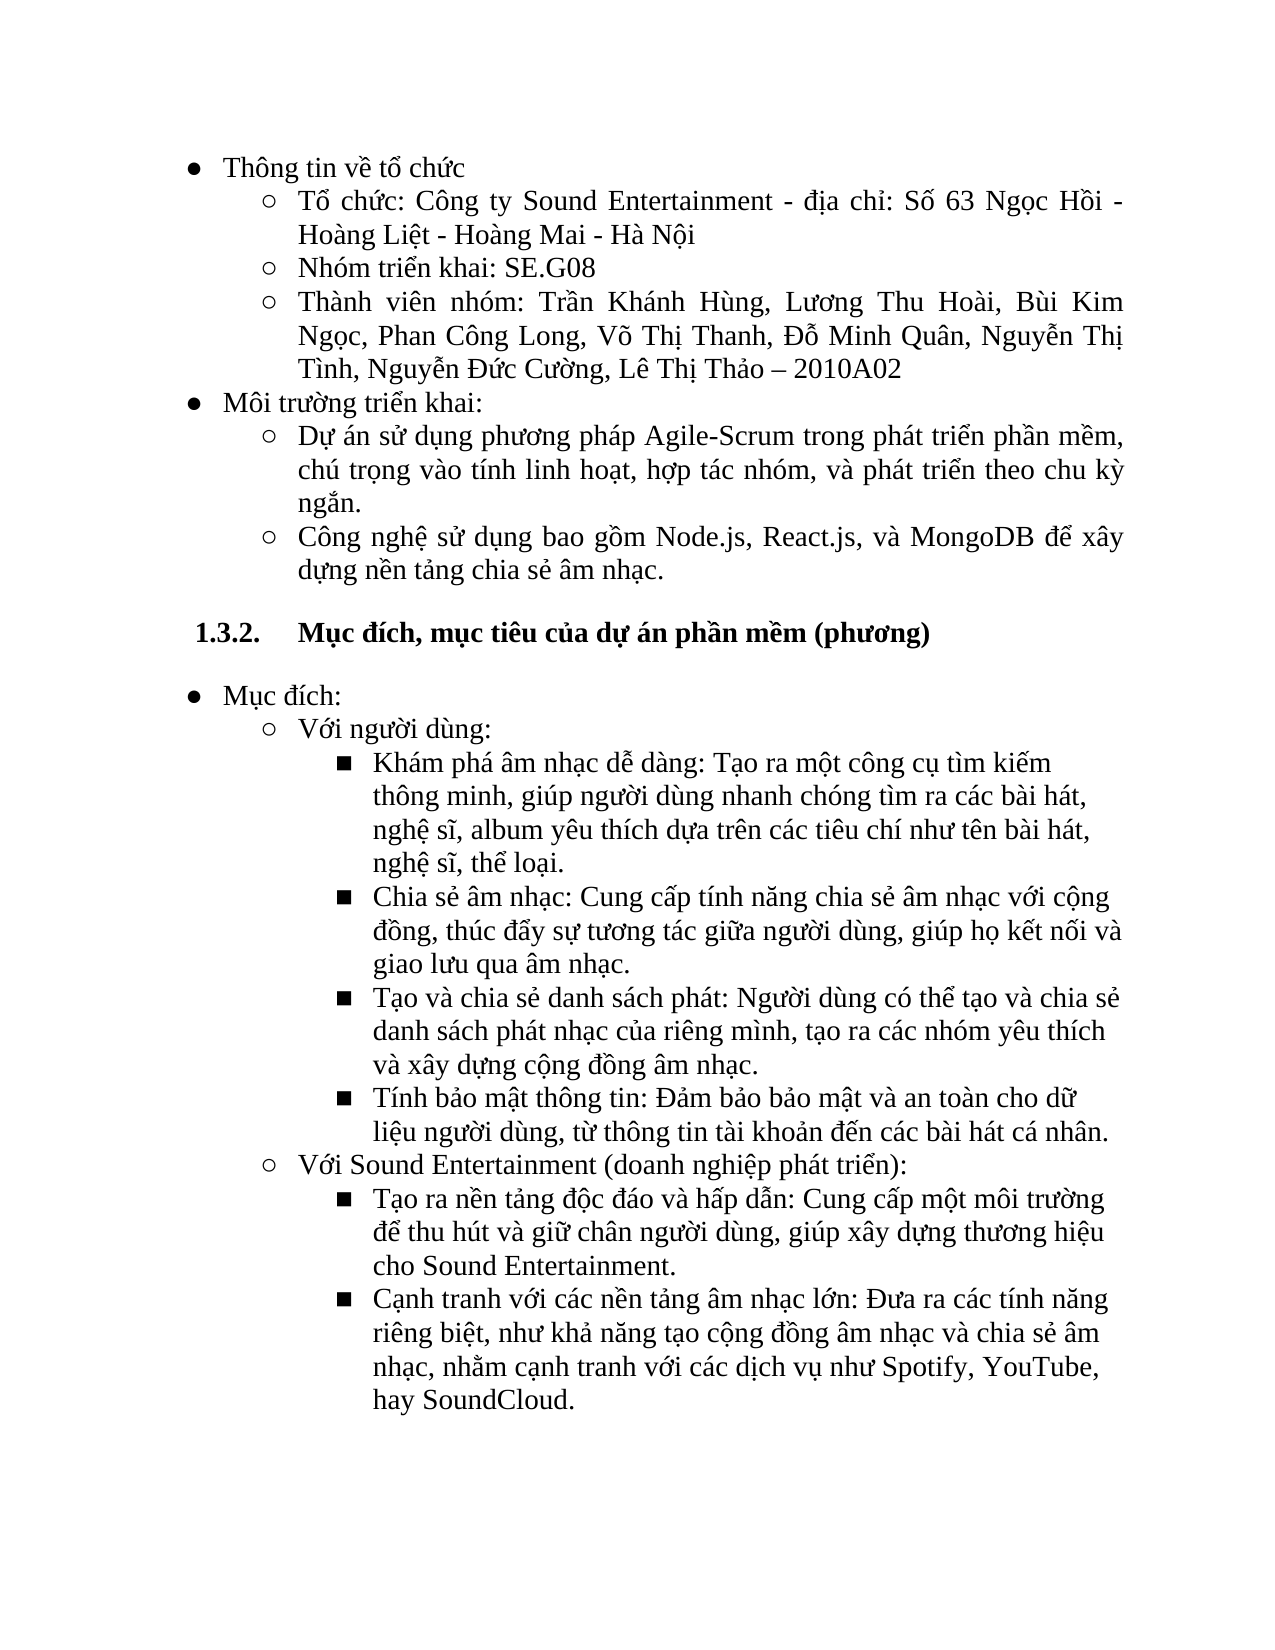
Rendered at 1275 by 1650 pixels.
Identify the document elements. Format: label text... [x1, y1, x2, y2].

list Thành viên nhóm: Trần Khánh Hùng, Lương Thu Hoài, Bùi Kim Ngọc, Phan Công Long, Võ Thị Thanh, Đỗ Minh Quân, Nguyễn Thị Tình, Nguyễn Đức Cường, Lê Thị Thảo – 2010A02 [260, 284, 1125, 385]
list Mục đích: [185, 678, 1125, 711]
list Với Sound Entertainment (doanh nghiệp phát triển): [260, 1147, 1125, 1181]
list Tạo ra nền tảng độc đáo và hấp dẫn: Cung cấp một môi trường để thu hút và giữ chân người dùng, giúp xây dựng thương hiệu cho Sound Entertainment. [335, 1181, 1125, 1282]
list Công nghệ sử dụng bao gồm Node.js, React.js, và MongoDB để xây dựng nền tảng chia sẻ âm nhạc. [260, 519, 1125, 586]
list Dự án sử dụng phương pháp Agile-Scrum trong phát triển phần mềm, chú trọng vào tính linh hoạt, hợp tác nhóm, và phát triển theo chu kỳ ngắn. [260, 418, 1125, 519]
list Môi trường triển khai: [185, 385, 1125, 418]
subtitle Mục đích, mục tiêu của dự án phần mềm (phương) [260, 615, 1125, 649]
list Cạnh tranh với các nền tảng âm nhạc lớn: Đưa ra các tính năng riêng biệt, như khả năng tạo cộng đồng âm nhạc và chia sẻ âm nhạc, nhằm cạnh tranh với các dịch vụ như Spotify, YouTube, hay SoundCloud. [335, 1282, 1125, 1416]
list Nhóm triển khai: SE.G08 [260, 251, 1125, 284]
list Tính bảo mật thông tin: Đảm bảo bảo mật và an toàn cho dữ liệu người dùng, từ thông tin tài khoản đến các bài hát cá nhân. [335, 1080, 1125, 1147]
list Chia sẻ âm nhạc: Cung cấp tính năng chia sẻ âm nhạc với cộng đồng, thúc đẩy sự tương tác giữa người dùng, giúp họ kết nối và giao lưu qua âm nhạc. [335, 879, 1125, 980]
list Tạo và chia sẻ danh sách phát: Người dùng có thể tạo và chia sẻ danh sách phát nhạc của riêng mình, tạo ra các nhóm yêu thích và xây dựng cộng đồng âm nhạc. [335, 980, 1125, 1080]
list Với người dùng: [260, 711, 1125, 745]
list Khám phá âm nhạc dễ dàng: Tạo ra một công cụ tìm kiếm thông minh, giúp người dùng nhanh chóng tìm ra các bài hát, nghệ sĩ, album yêu thích dựa trên các tiêu chí như tên bài hát, nghệ sĩ, thể loại. [335, 745, 1125, 879]
list Tổ chức: Công ty Sound Entertainment - địa chỉ: Số 63 Ngọc Hồi - Hoàng Liệt - Hoàng Mai - Hà Nội [260, 183, 1125, 251]
list Thông tin về tổ chức [185, 150, 1125, 183]
